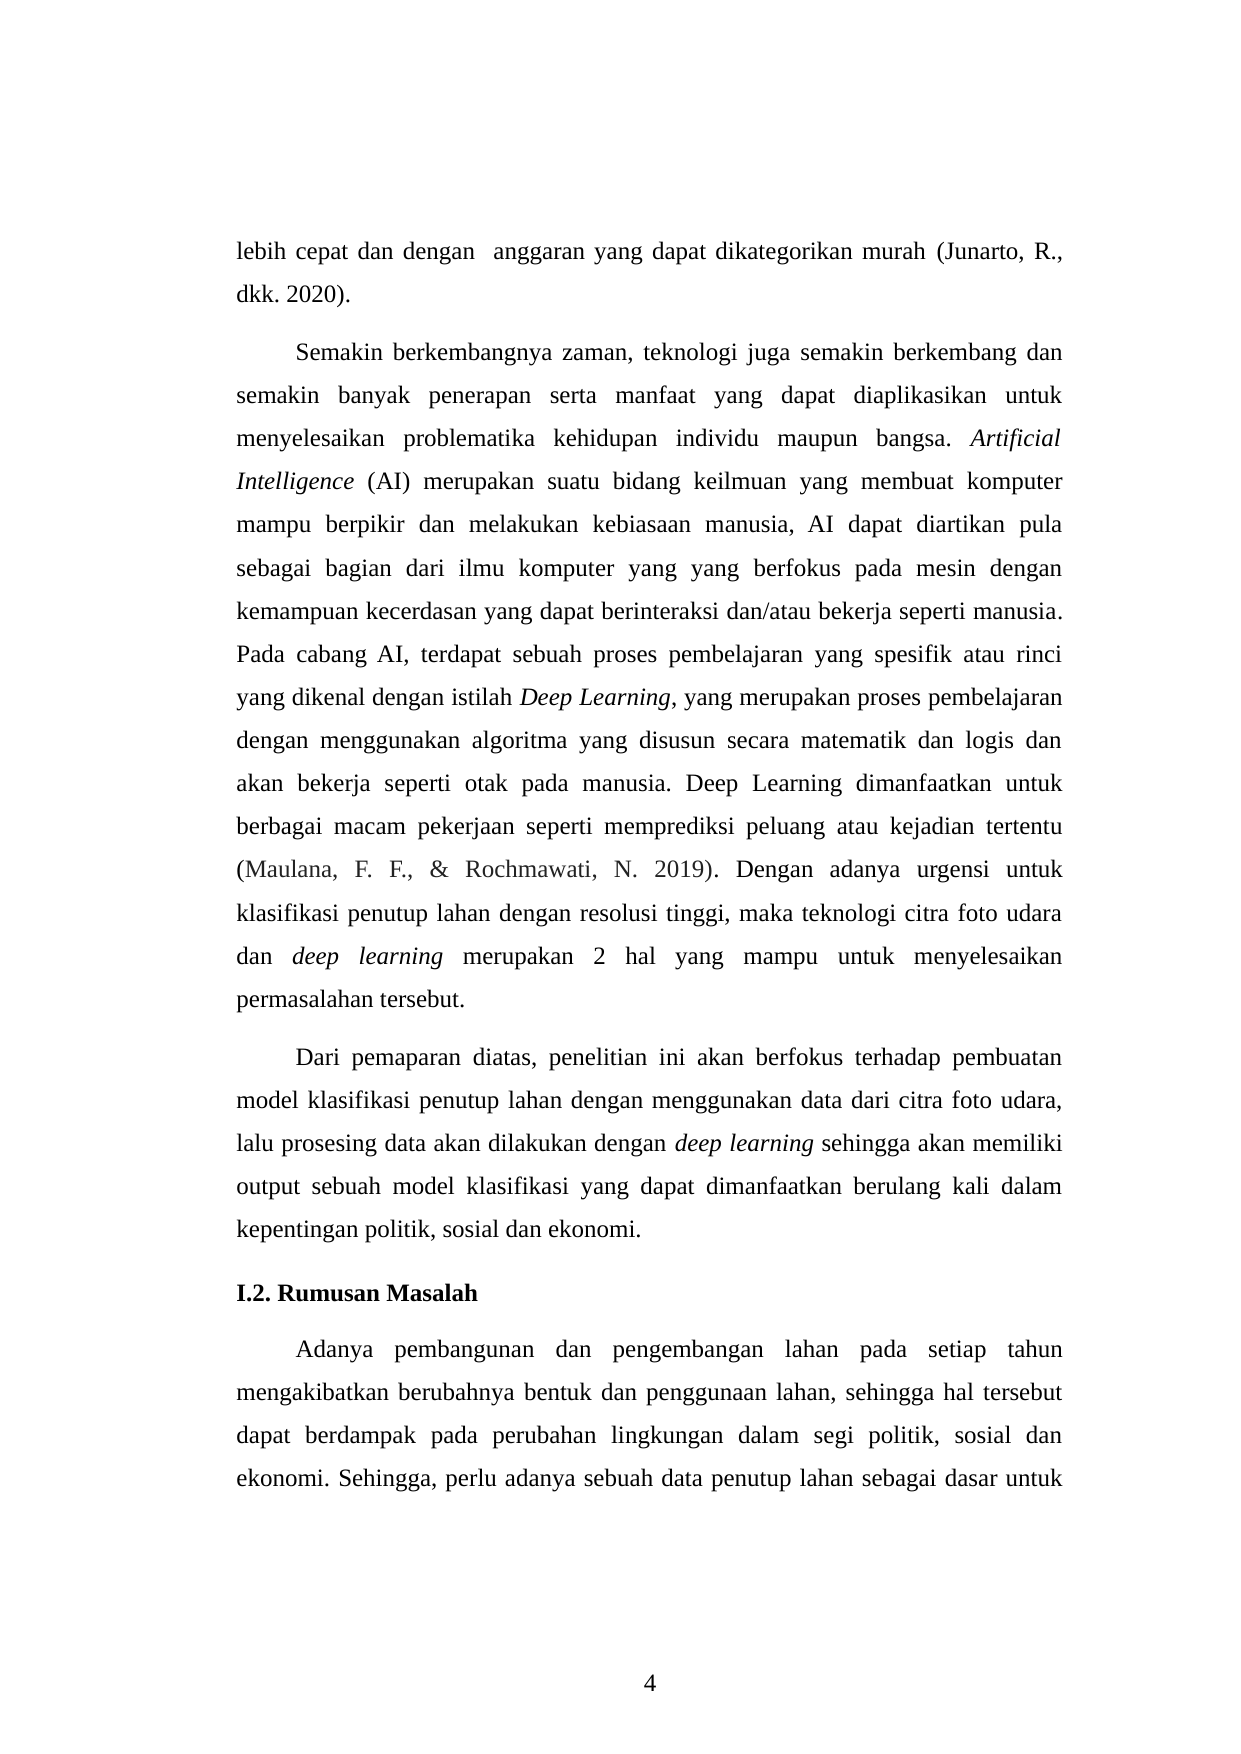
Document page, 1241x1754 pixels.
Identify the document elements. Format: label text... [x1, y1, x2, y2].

text Dari pemaparan diatas, penelitian ini akan berfokus terhadap pembuatan model klasifikasi penutup lahan dengan menggunakan data dari citra foto udara, lalu prosesing data akan dilakukan dengan deep learning sehingga akan memiliki output sebuah model klasifikasi yang dapat dimanfaatkan berulang kali dalam kepentingan politik, sosial dan ekonomi. [236, 1042, 1063, 1243]
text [236, 236, 1063, 308]
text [236, 1334, 1063, 1492]
subtitle I.2. Rumusan Masalah [236, 1278, 1063, 1307]
text Semakin berkembangnya zaman, teknologi juga semakin berkembang dan semakin banyak penerapan serta manfaat yang dapat diaplikasikan untuk menyelesaikan problematika kehidupan individu maupun bangsa. Artificial Intelligence (AI) merupakan suatu bidang keilmuan yang membuat komputer mampu berpikir dan melakukan kebiasaan manusia, AI dapat diartikan pula sebagai bagian dari ilmu komputer yang yang berfokus pada mesin dengan kemampuan kecerdasan yang dapat berinteraksi dan/atau bekerja seperti manusia. Pada cabang AI, terdapat sebuah proses pembelajaran yang spesifik atau rinci yang dikenal dengan istilah Deep Learning, yang merupakan proses pembelajaran dengan menggunakan algoritma yang disusun secara matematik dan logis dan akan bekerja seperti otak pada manusia. Deep Learning dimanfaatkan untuk berbagai macam pekerjaan seperti memprediksi peluang atau kejadian tertentu (Maulana, F. F., & Rochmawati, N. 2019). Dengan adanya urgensi untuk klasifikasi penutup lahan dengan resolusi tinggi, maka teknologi citra foto udara dan deep learning merupakan 2 hal yang mampu untuk menyelesaikan permasalahan tersebut. [236, 337, 1063, 1013]
